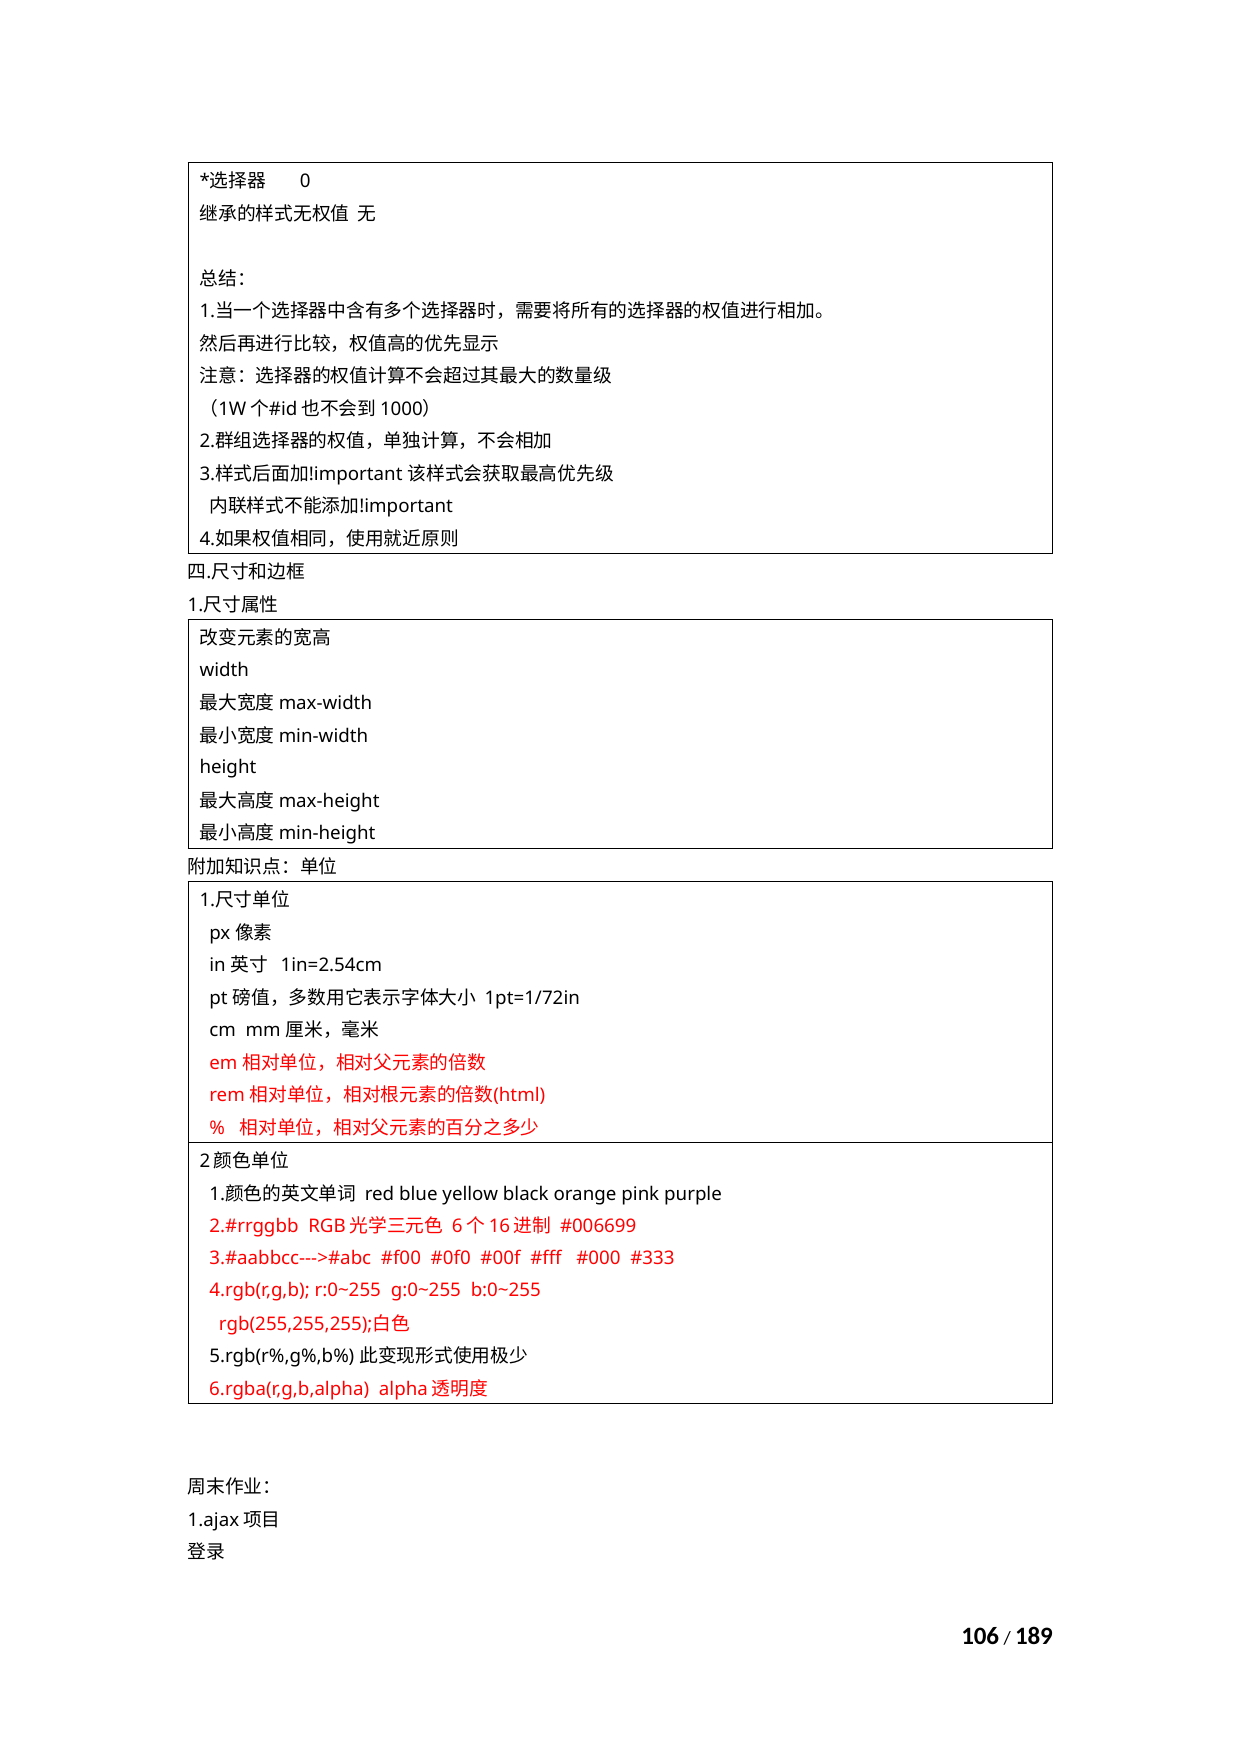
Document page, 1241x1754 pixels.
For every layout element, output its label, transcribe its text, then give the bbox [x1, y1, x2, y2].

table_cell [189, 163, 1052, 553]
text 1.ajax项目 [187, 1502, 1053, 1534]
text 周末作业： [187, 1469, 1053, 1502]
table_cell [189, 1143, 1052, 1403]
text 登录 [187, 1534, 1053, 1567]
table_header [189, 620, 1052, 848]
text 附加知识点：单位 [187, 849, 1053, 881]
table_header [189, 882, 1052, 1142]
text 1.尺寸属性 [187, 587, 1053, 619]
text 四.尺寸和边框 [187, 554, 1053, 587]
